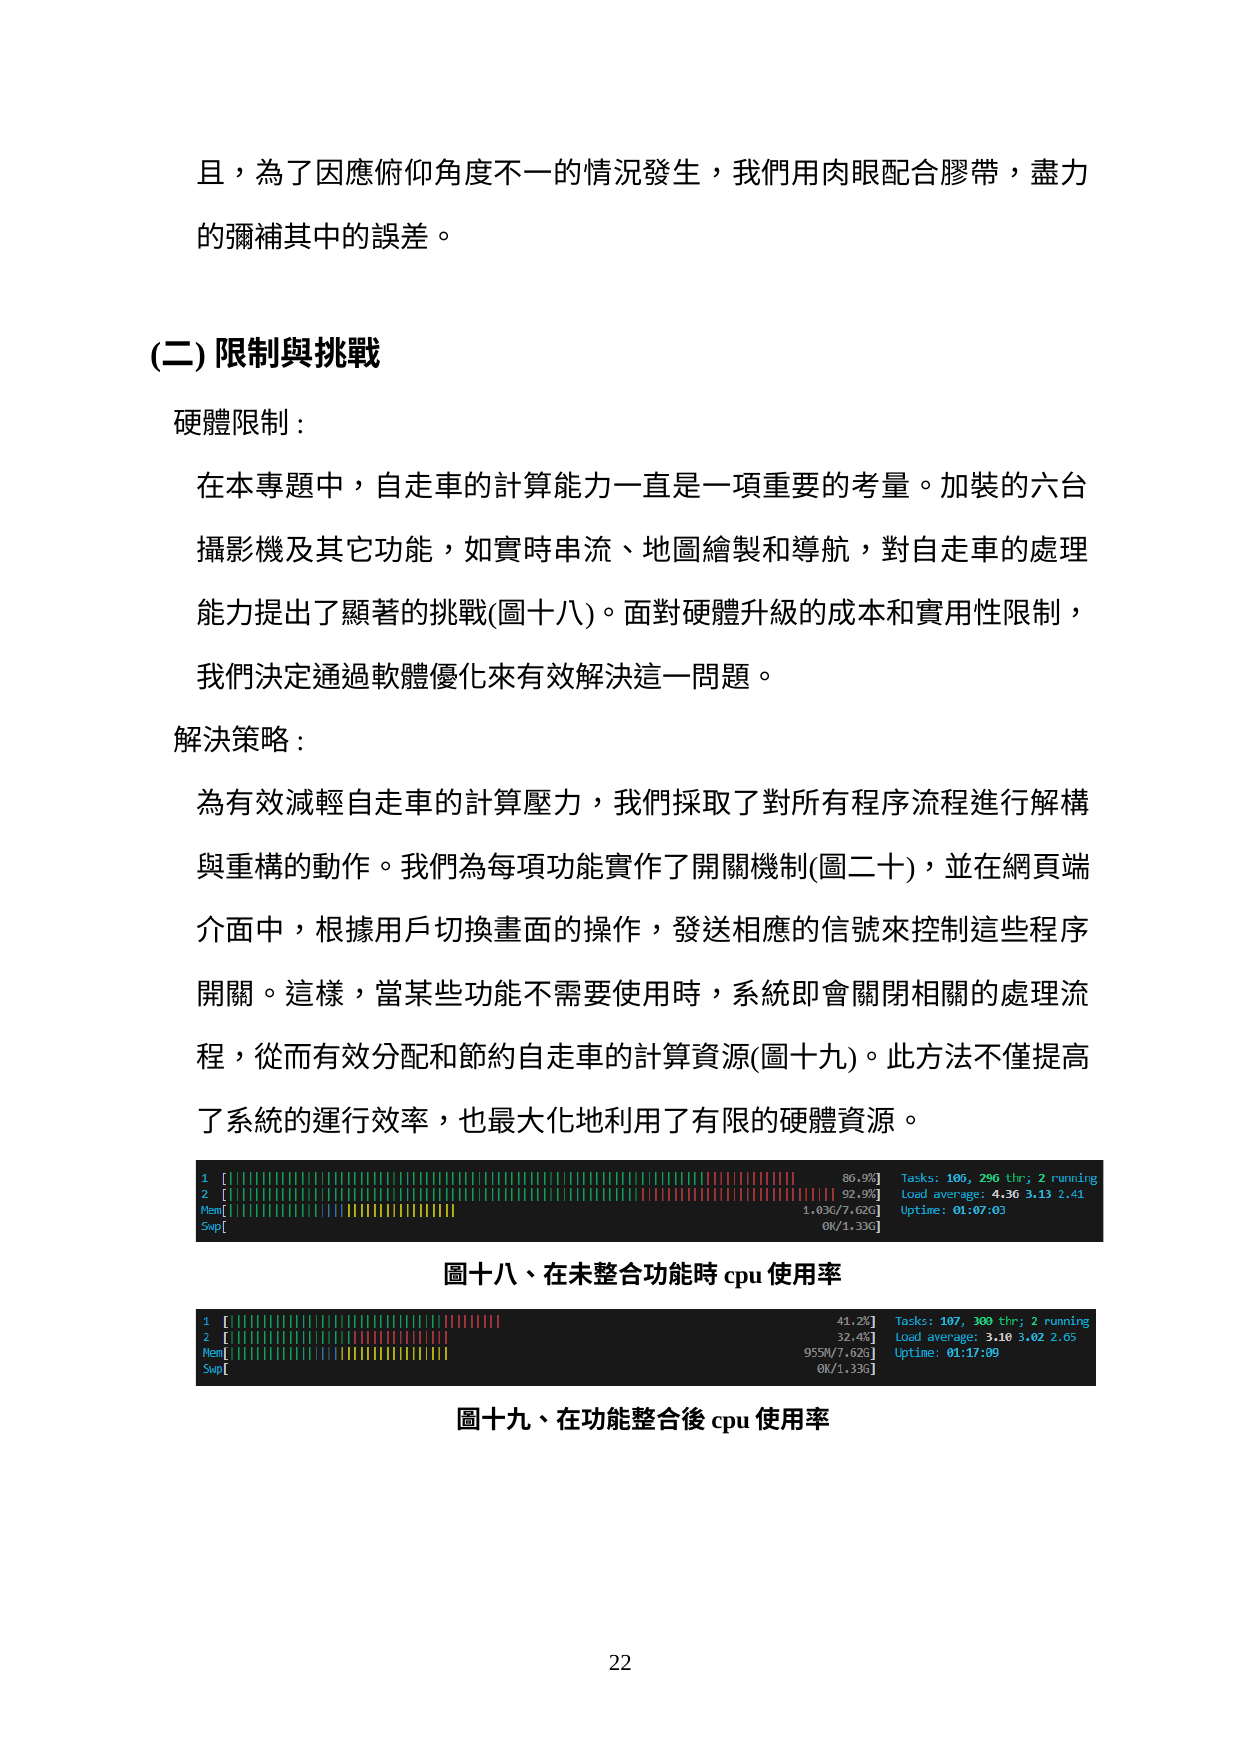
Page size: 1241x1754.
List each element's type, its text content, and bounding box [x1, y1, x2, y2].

text 解決策略 : [173, 717, 1090, 759]
picture [195, 1160, 1104, 1242]
text 在本專題中，自走車的計算能力一直是一項重要的考量。加裝的六台攝影機及其它功能，如實時串流、地圖繪製和導航，對自走車的處理能力提出了顯著的挑戰(圖十八)。面對硬體升級的成本和實用性限制，我們決定通過軟體優化來有效解決這一問題。 [196, 463, 1090, 696]
text 圖十八、在未整合功能時cpu使用率 [196, 1255, 1090, 1291]
text 為有效減輕自走車的計算壓力，我們採取了對所有程序流程進行解構與重構的動作。我們為每項功能實作了開關機制(圖二十)，並在網頁端介面中，根據用戶切換畫面的操作，發送相應的信號來控制這些程序開關。這樣，當某些功能不需要使用時，系統即會關閉相關的處理流程，從而有效分配和節約自走車的計算資源(圖十九)。此方法不僅提高了系統的運行效率，也最大化地利用了有限的硬體資源。 [196, 780, 1090, 1139]
text 圖十九、在功能整合後cpu使用率 [196, 1399, 1090, 1435]
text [196, 150, 1090, 256]
picture [195, 1309, 1096, 1386]
text (二) 限制與挑戰 [150, 327, 1090, 375]
text 硬體限制 : [173, 399, 1090, 442]
